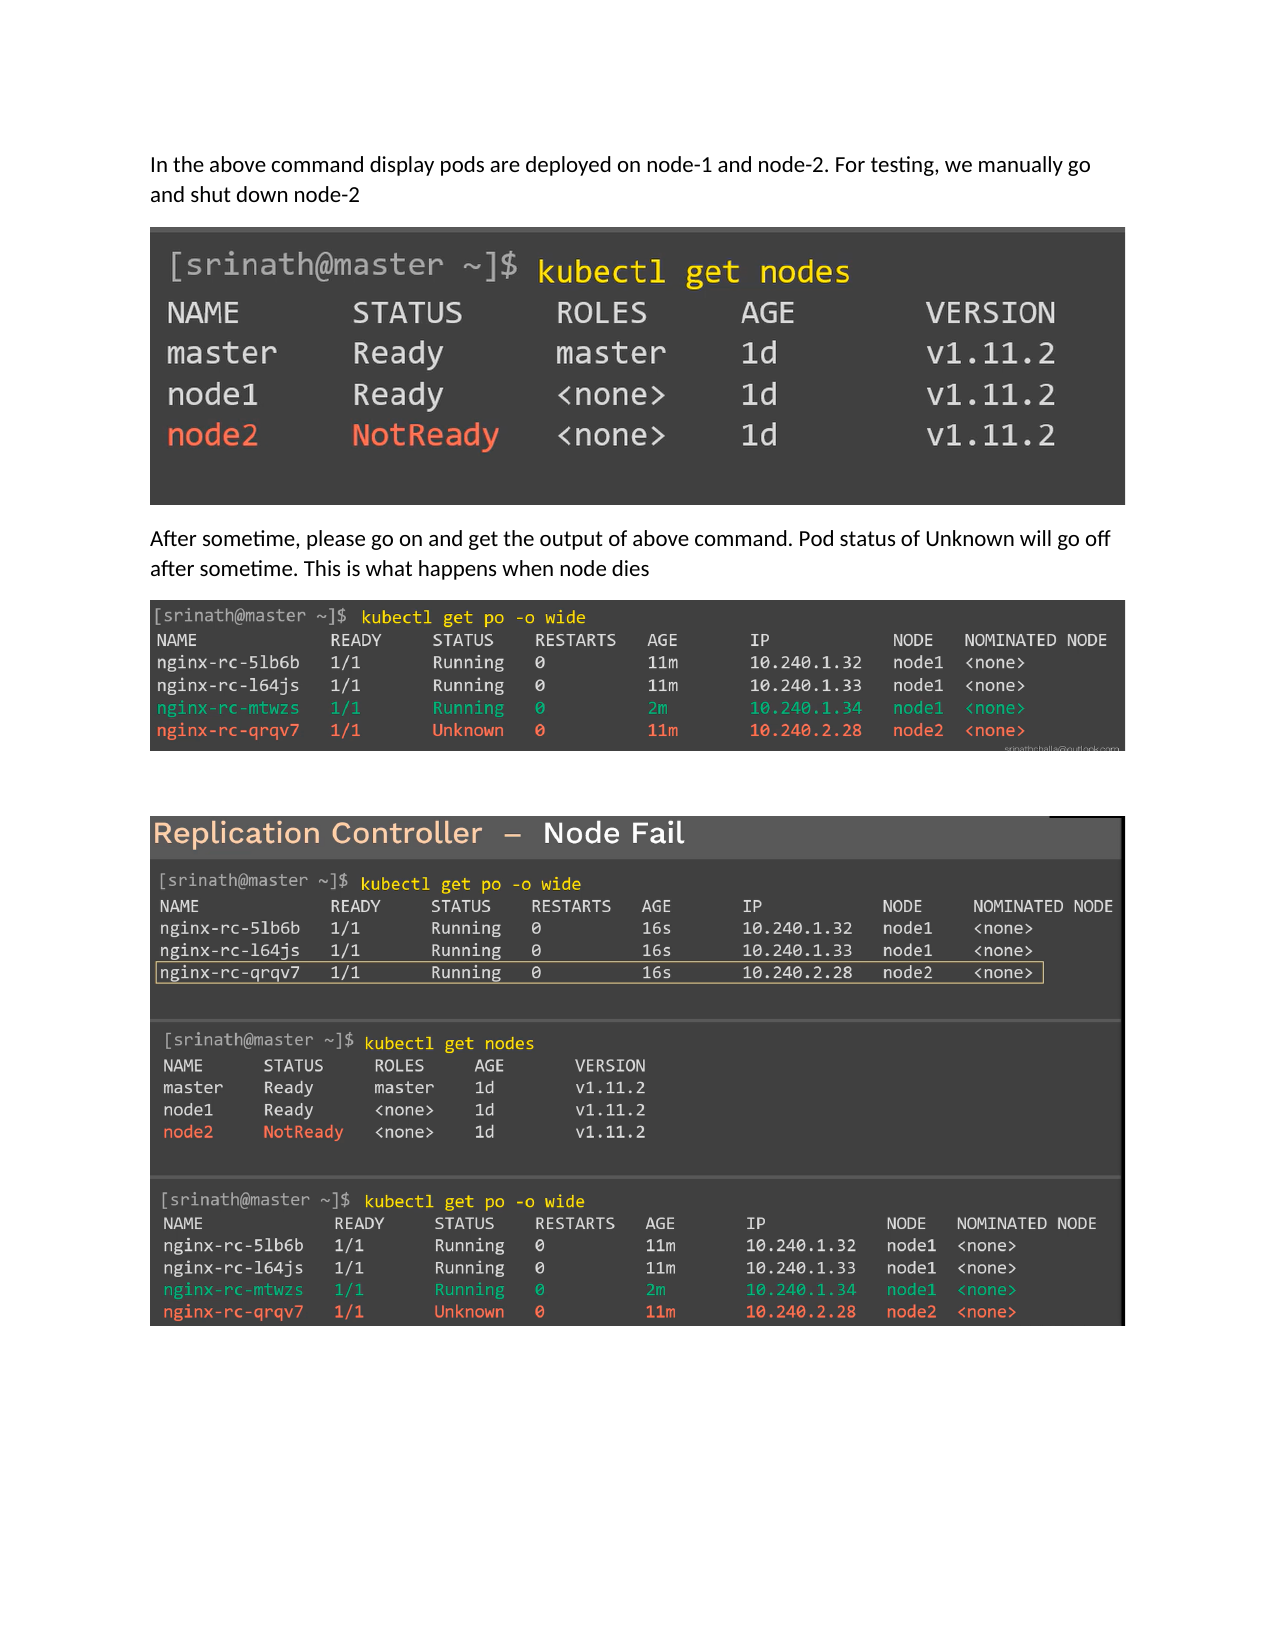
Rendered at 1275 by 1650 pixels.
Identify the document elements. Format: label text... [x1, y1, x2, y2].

picture [150, 600, 1125, 751]
picture [150, 227, 1125, 505]
picture [150, 816, 1125, 1326]
text In the above command display pods are deployed on node-1 and node-2. For testing, we manually go and shut down node-2 [150, 150, 1125, 208]
text After sometime, please go on and get the output of above command. Pod status of Unknown will go off after sometime. This is what happens when node dies [150, 524, 1125, 582]
